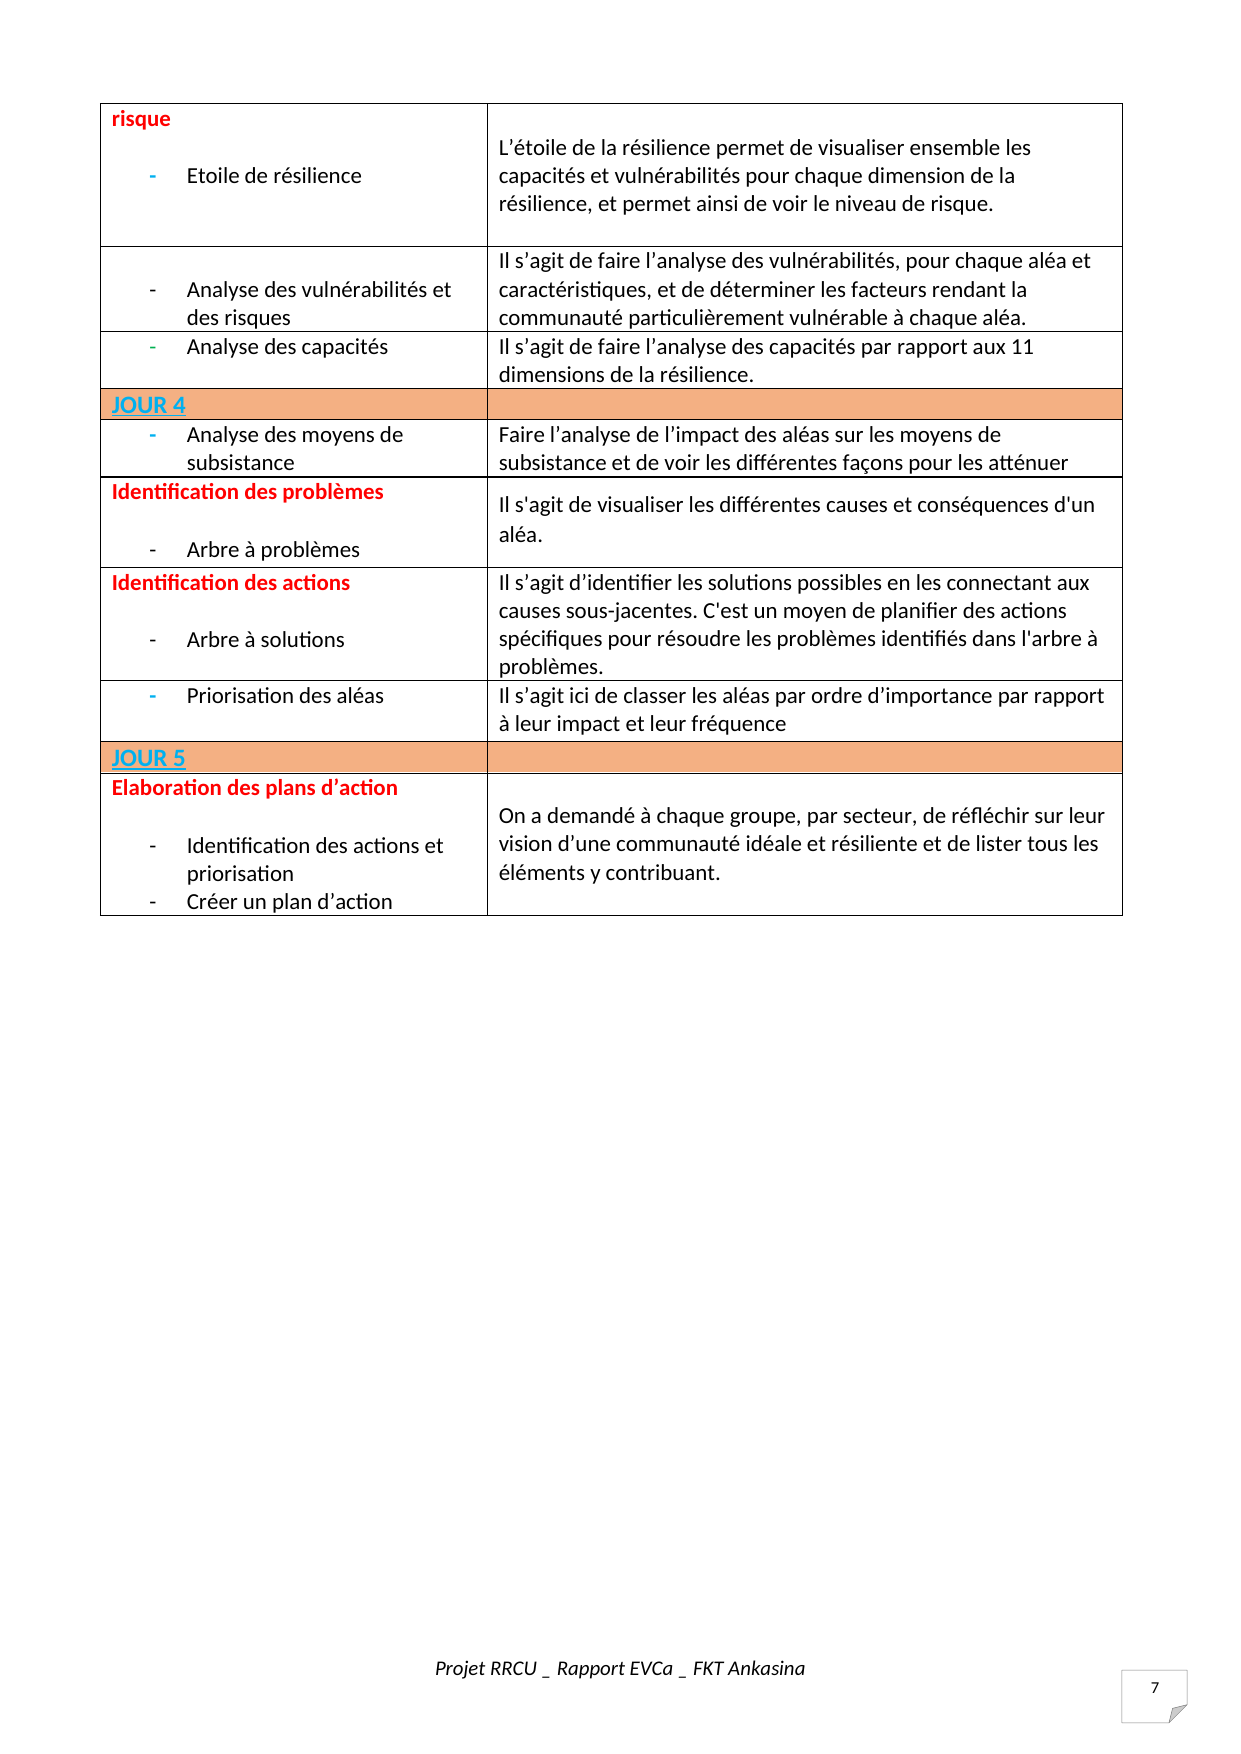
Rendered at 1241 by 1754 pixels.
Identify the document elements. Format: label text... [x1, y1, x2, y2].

table_cell Elaboration des plans d’action Identification des actions et priorisation Créer un plan d’action [101, 774, 487, 915]
table_cell JOUR 4 [101, 389, 487, 419]
table_cell Il s’agit d’identifier les solutions possibles en les connectant aux causes sous-jacentes. C'est un moyen de planifier des actions spécifiques pour résoudre les problèmes identifiés dans l'arbre à problèmes. [488, 568, 1122, 680]
table_cell Analyse des vulnérabilités et des risques [101, 247, 487, 331]
table_cell [488, 389, 1122, 419]
table_cell On a demandé à chaque groupe, par secteur, de réfléchir sur leur vision d’une communauté idéale et résiliente et de lister tous les éléments y contribuant. [488, 774, 1122, 915]
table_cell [488, 104, 1122, 246]
table_cell Analyse des moyens de subsistance [101, 420, 487, 476]
table_cell Faire l’analyse de l’impact des aléas sur les moyens de subsistance et de voir les différentes façons pour les atténuer [488, 420, 1122, 476]
table_cell Il s'agit de visualiser les différentes causes et conséquences d'un aléa. [488, 478, 1122, 567]
table_cell Il s’agit de faire l’analyse des vulnérabilités, pour chaque aléa et caractéristiques, et de déterminer les facteurs rendant la communauté particulièrement vulnérable à chaque aléa. [488, 247, 1122, 331]
table_cell JOUR 5 [101, 742, 487, 772]
table_cell Il s’agit de faire l’analyse des capacités par rapport aux 11 dimensions de la résilience. [488, 332, 1122, 388]
table_cell Identification des actions Arbre à solutions [101, 568, 487, 680]
table_cell [488, 742, 1122, 772]
table_cell Il s’agit ici de classer les aléas par ordre d’importance par rapport à leur impact et leur fréquence [488, 681, 1122, 741]
table_cell Identification des problèmes Arbre à problèmes [101, 478, 487, 567]
table_cell Priorisation des aléas [101, 681, 487, 741]
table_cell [101, 104, 487, 246]
table_cell Analyse des capacités [101, 332, 487, 388]
